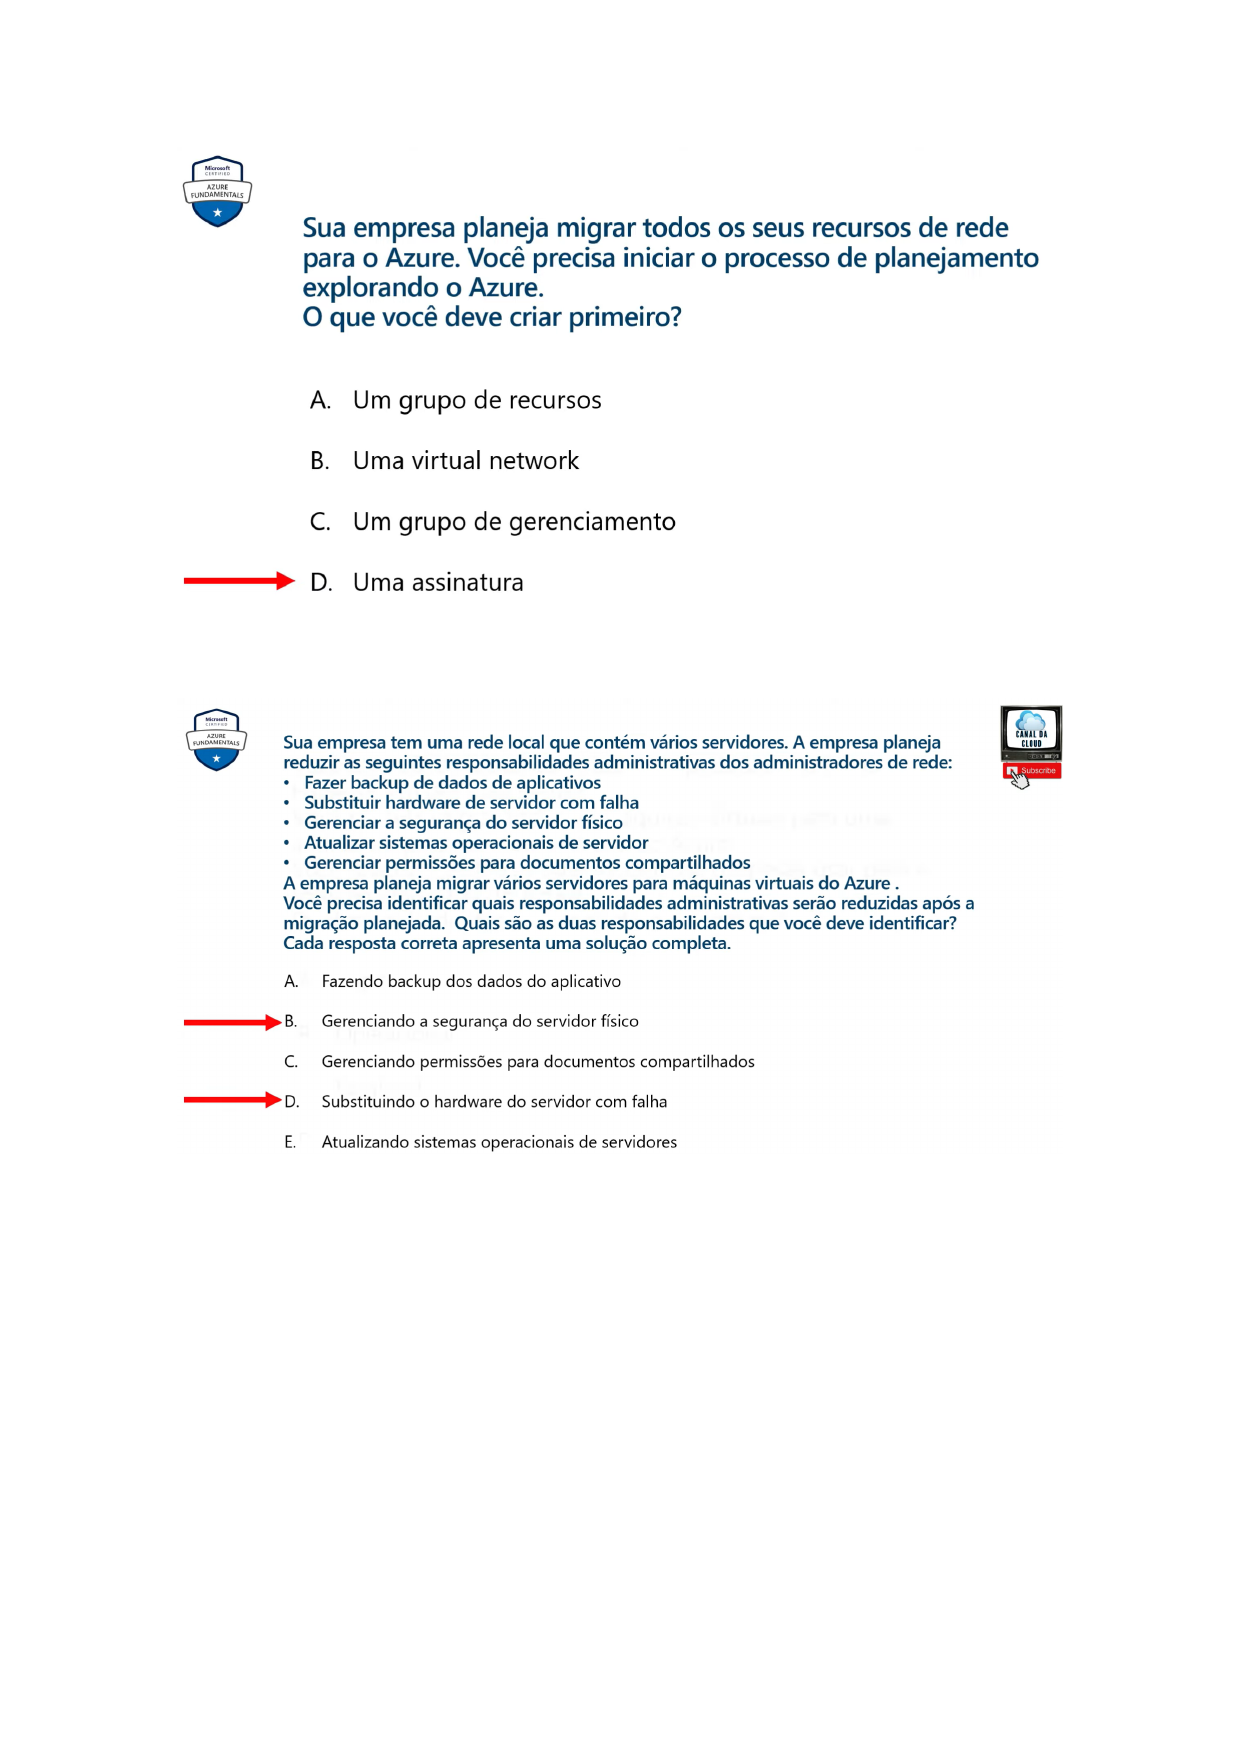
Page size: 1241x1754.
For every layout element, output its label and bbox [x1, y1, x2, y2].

picture [177, 698, 1063, 1154]
picture [177, 147, 1063, 633]
